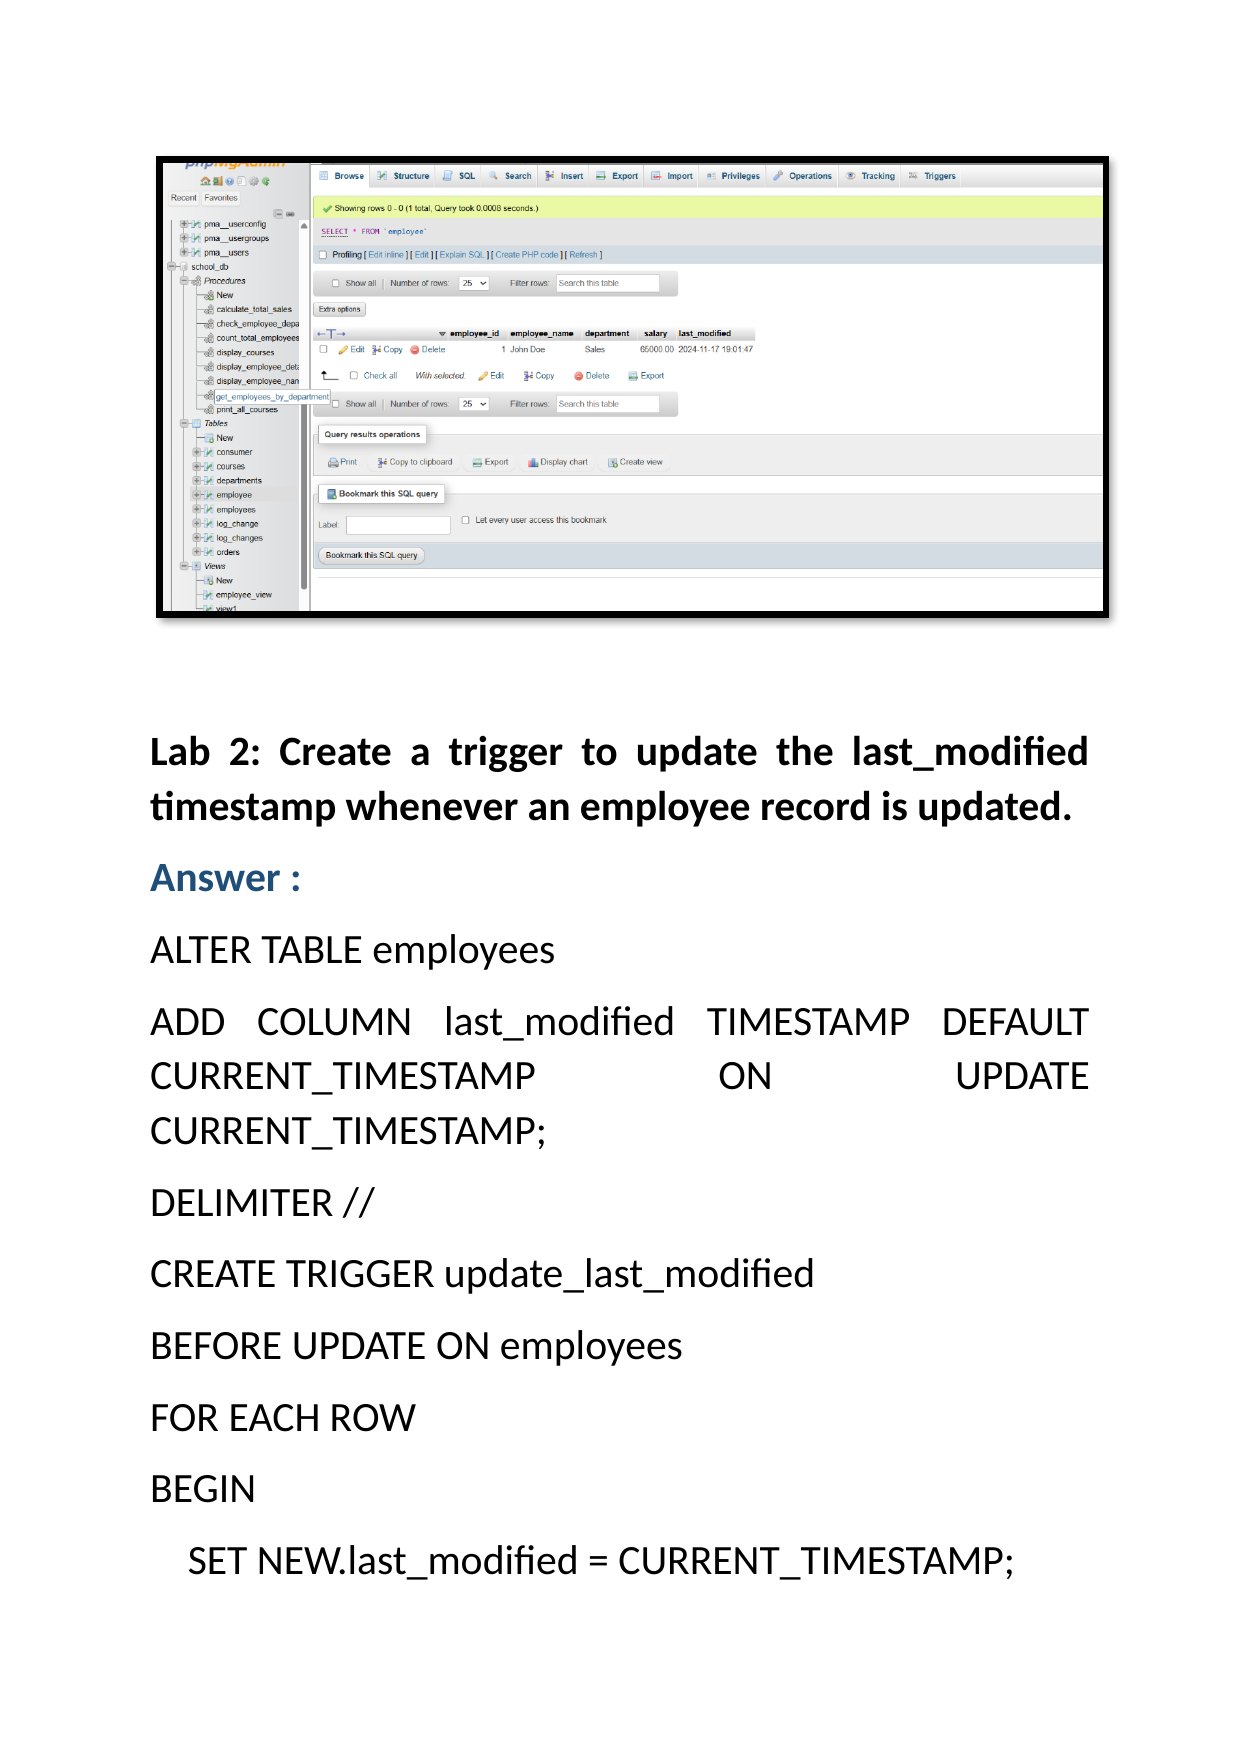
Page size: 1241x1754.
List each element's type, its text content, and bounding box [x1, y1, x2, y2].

text SET NEW.last_modified = CURRENT_TIMESTAMP; [150, 1534, 1090, 1584]
text CREATE TRIGGER update_last_modified [150, 1247, 1090, 1298]
text BEFORE UPDATE ON employees [150, 1319, 1090, 1370]
text ADD COLUMN last_modified TIMESTAMP DEFAULT CURRENT_TIMESTAMP ON UPDATE CURRENT_TIMESTAMP; [150, 994, 1090, 1155]
text ALTER TABLE employees [150, 923, 1090, 974]
text Lab 2: Create a trigger to update the last_modified timestamp whenever an employee record is updated. [150, 725, 1090, 831]
text DELIMITER // [150, 1176, 1090, 1227]
text BEGIN [150, 1462, 1090, 1513]
picture [163, 163, 1103, 611]
text FOR EACH ROW [150, 1391, 1090, 1441]
text Answer : [150, 851, 1090, 902]
